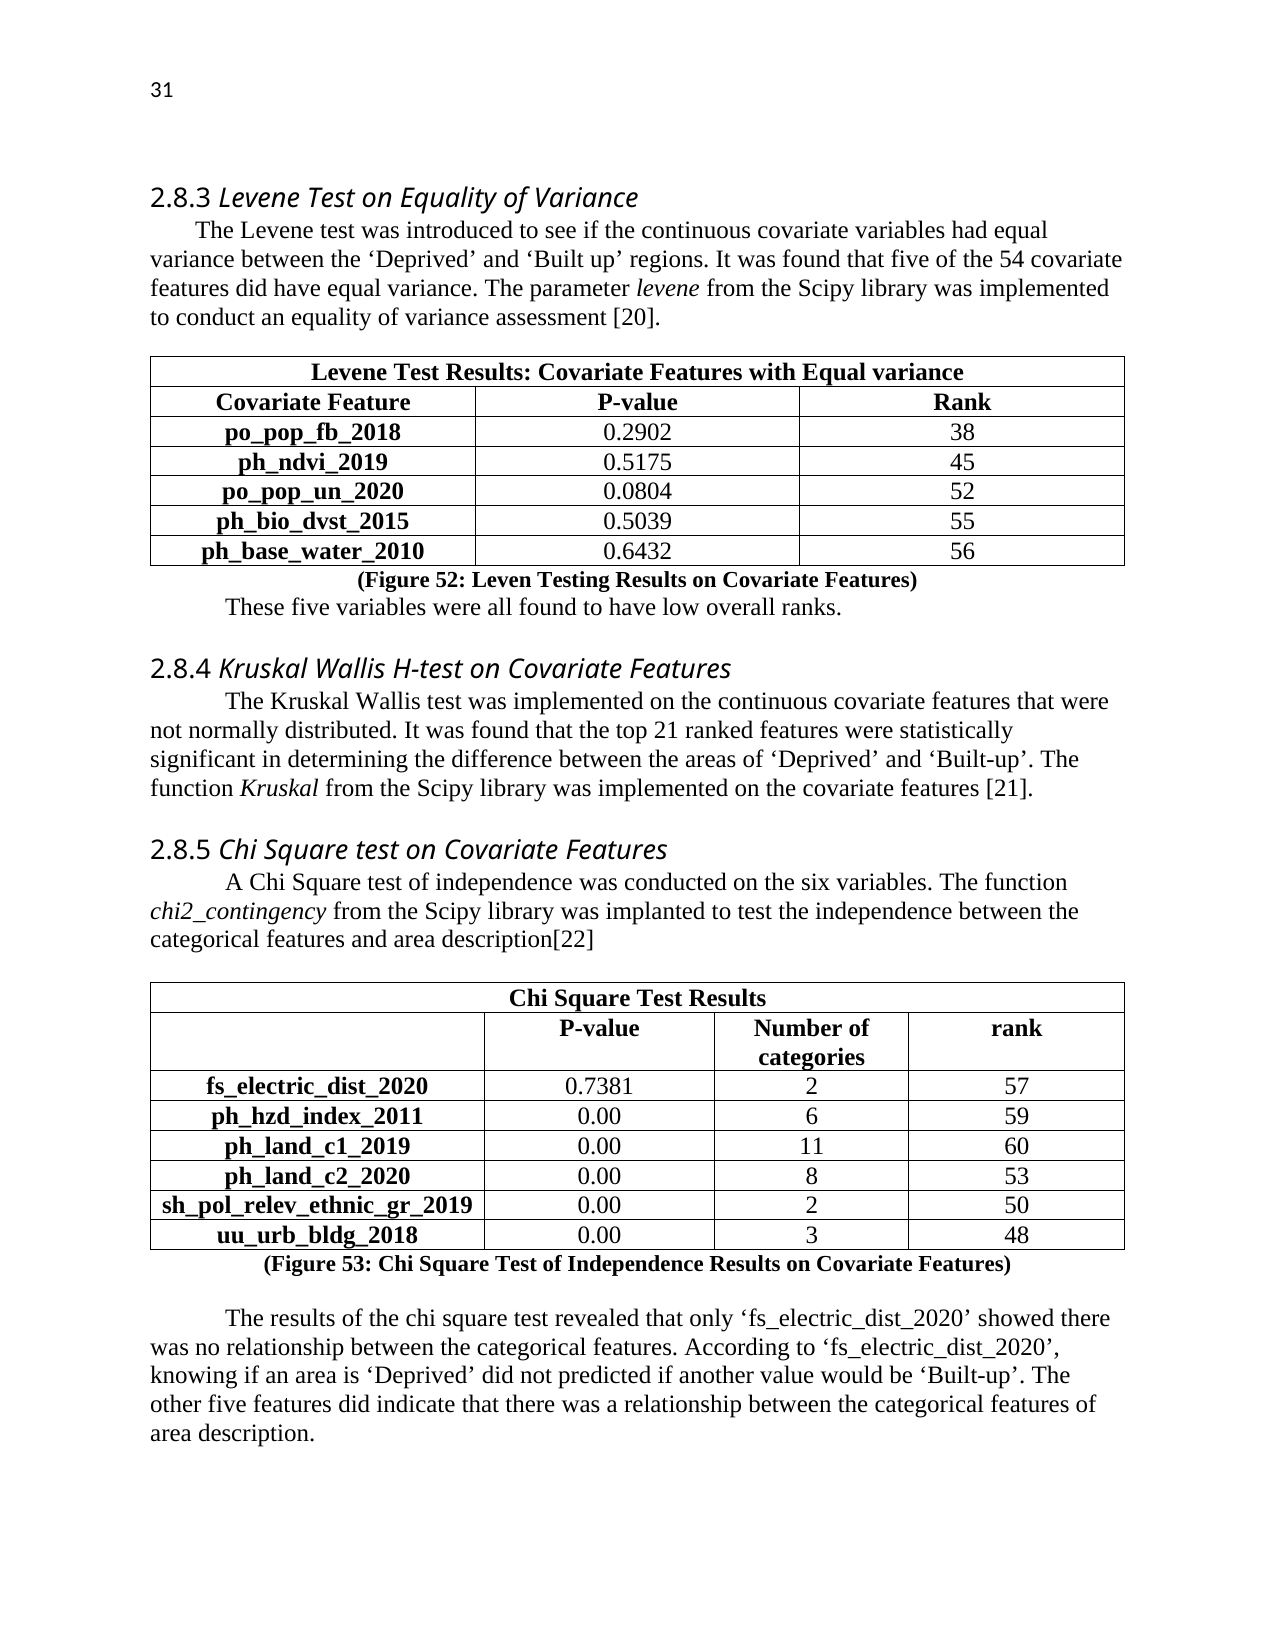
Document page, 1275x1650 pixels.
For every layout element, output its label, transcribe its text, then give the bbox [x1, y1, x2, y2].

text 2.8.4 Kruskal Wallis H-test on Covariate Features [150, 649, 1125, 686]
table_cell po_pop_fb_2018 [151, 417, 475, 446]
text A Chi Square test of independence was conducted on the six variables. The function chi2_contingency from the Scipy library was implanted to test the independence between the categorical features and area description[22] [150, 867, 1125, 953]
text 2.8.5 Chi Square test on Covariate Features [150, 830, 1125, 867]
table_header Chi Square Test Results [151, 983, 1124, 1012]
table_cell 57 [909, 1071, 1124, 1100]
table_cell 38 [800, 417, 1124, 446]
table_cell 0.00 [485, 1220, 714, 1249]
table_cell fs_electric_dist_2020 [151, 1071, 484, 1100]
table_cell 2 [715, 1071, 908, 1100]
text (Figure 52: Leven Testing Results on Covariate Features) [150, 566, 1125, 592]
table_cell 50 [909, 1191, 1124, 1219]
table_cell 0.00 [485, 1191, 714, 1219]
table_cell 0.0804 [476, 476, 799, 505]
table_cell 0.5039 [476, 506, 799, 535]
table_cell 55 [800, 506, 1124, 535]
table_cell 2 [715, 1191, 908, 1219]
table_cell ph_land_c1_2019 [151, 1131, 484, 1160]
text The results of the chi square test revealed that only ‘fs_electric_dist_2020’ showed there was no relationship between the categorical features. According to ‘fs_electric_dist_2020’, knowing if an area is ‘Deprived’ did not predicted if another value would be ‘Built-up’. The other five features did indicate that there was a relationship between the categorical features of area description. [150, 1303, 1125, 1447]
table_cell 8 [715, 1161, 908, 1189]
text The Levene test was introduced to see if the continuous covariate variables had equal variance between the ‘Deprived’ and ‘Built up’ regions. It was found that five of the 54 covariate features did have equal variance. The parameter levene from the Scipy library was implemented to conduct an equality of variance assessment [20]. [150, 216, 1125, 331]
table_cell 56 [800, 536, 1124, 565]
table_cell P-value [476, 387, 799, 416]
table_cell 59 [909, 1101, 1124, 1130]
table_cell Covariate Feature [151, 387, 475, 416]
table_cell 0.00 [485, 1131, 714, 1160]
table_cell ph_land_c2_2020 [151, 1161, 484, 1189]
table_cell Rank [800, 387, 1124, 416]
text (Figure 53: Chi Square Test of Independence Results on Covariate Features) [150, 1250, 1125, 1277]
table_cell 0.6432 [476, 536, 799, 565]
table_cell 48 [909, 1220, 1124, 1249]
table_cell 0.5175 [476, 447, 799, 475]
text These five variables were all found to have low overall ranks. [150, 592, 1125, 621]
table_cell ph_bio_dvst_2015 [151, 506, 475, 535]
table_cell 11 [715, 1131, 908, 1160]
table_cell Number of categories [715, 1013, 908, 1070]
table_cell 60 [909, 1131, 1124, 1160]
table_cell P-value [485, 1013, 714, 1070]
table_cell rank [909, 1013, 1124, 1070]
table_cell 53 [909, 1161, 1124, 1189]
table_cell ph_hzd_index_2011 [151, 1101, 484, 1130]
table_cell po_pop_un_2020 [151, 476, 475, 505]
table_cell uu_urb_bldg_2018 [151, 1220, 484, 1249]
table_cell 0.7381 [485, 1071, 714, 1100]
table_header Levene Test Results: Covariate Features with Equal variance [151, 357, 1124, 386]
text The Kruskal Wallis test was implemented on the continuous covariate features that were not normally distributed. It was found that the top 21 ranked features were statistically significant in determining the difference between the areas of ‘Deprived’ and ‘Built-up’. The function Kruskal from the Scipy library was implemented on the covariate features [21]. [150, 686, 1125, 801]
table_cell 45 [800, 447, 1124, 475]
table_cell ph_base_water_2010 [151, 536, 475, 565]
table_cell 0.00 [485, 1161, 714, 1189]
table_cell 3 [715, 1220, 908, 1249]
table_cell 6 [715, 1101, 908, 1130]
table_cell 0.00 [485, 1101, 714, 1130]
text 2.8.3 Levene Test on Equality of Variance [150, 179, 1125, 216]
table_cell [151, 1013, 484, 1070]
table_cell 52 [800, 476, 1124, 505]
table_cell sh_pol_relev_ethnic_gr_2019 [151, 1191, 484, 1219]
table_cell 0.2902 [476, 417, 799, 446]
table_cell ph_ndvi_2019 [151, 447, 475, 475]
